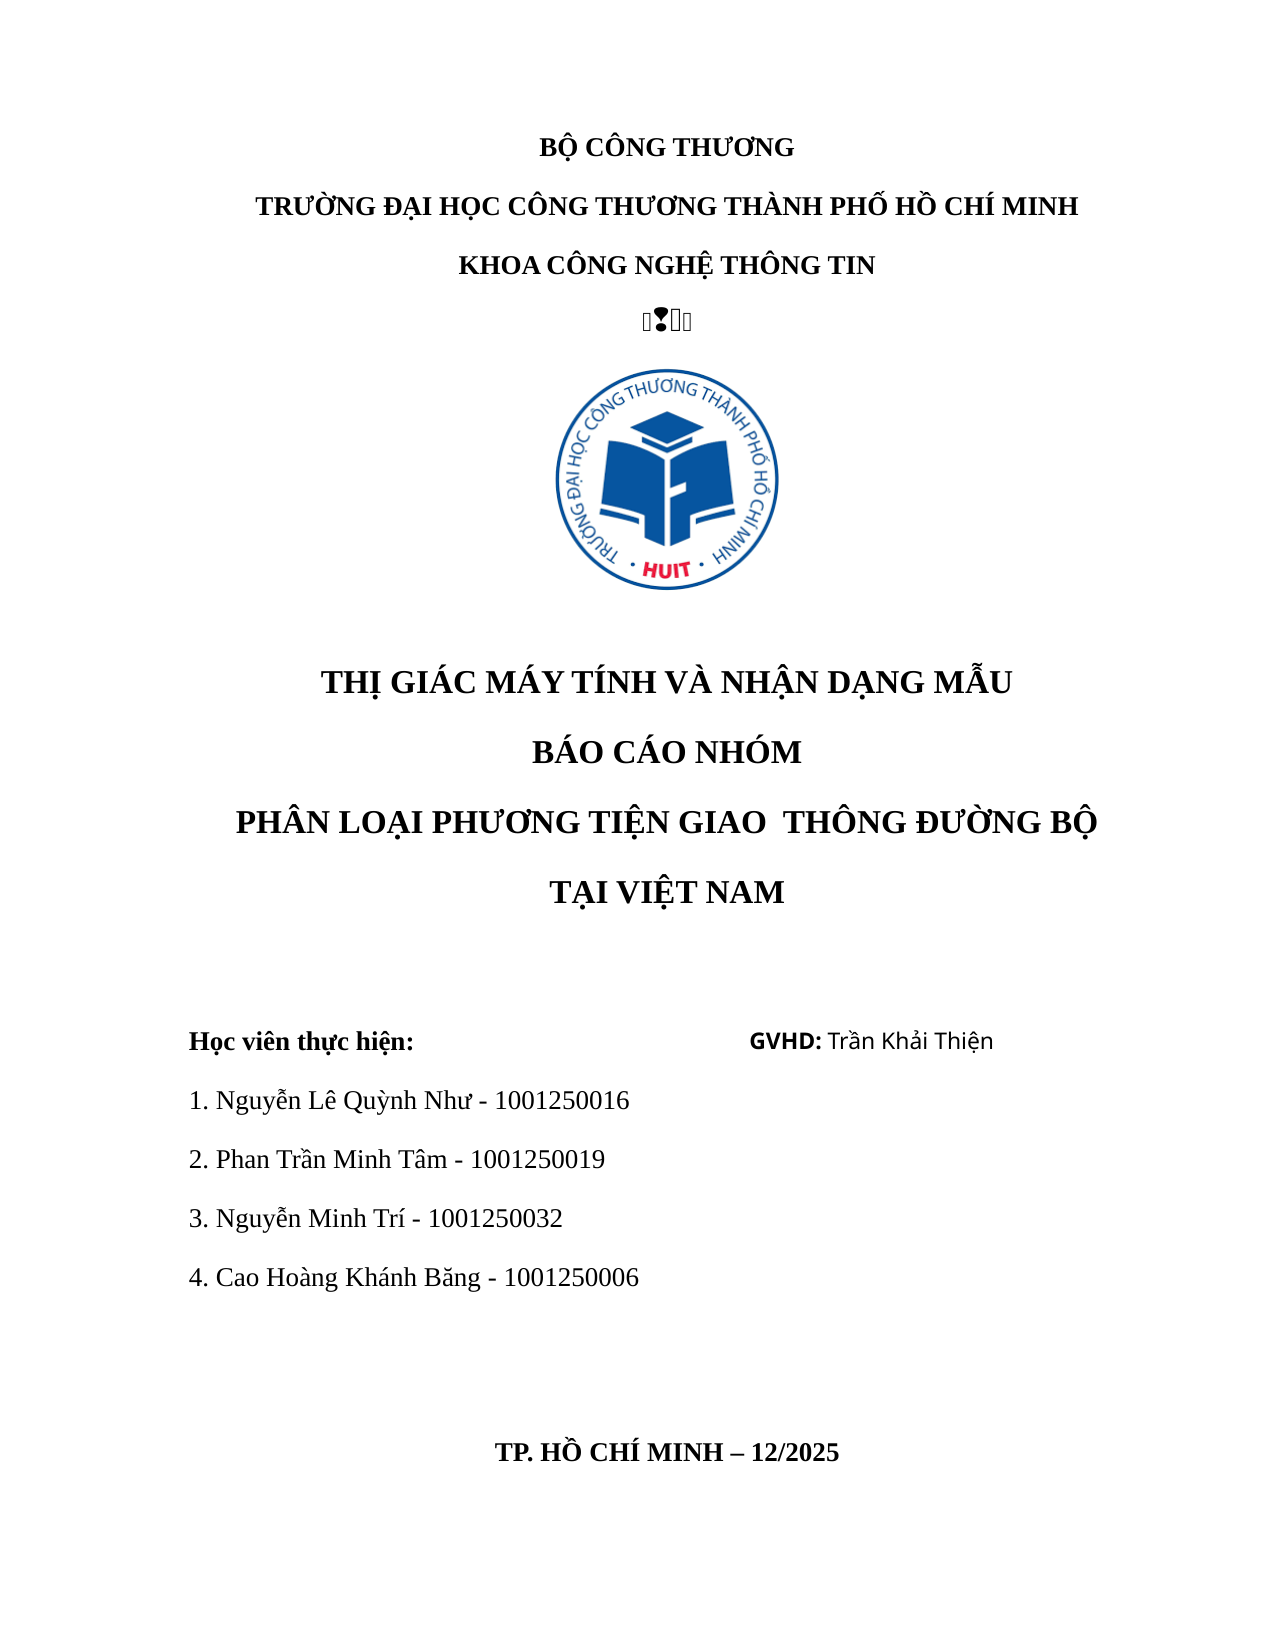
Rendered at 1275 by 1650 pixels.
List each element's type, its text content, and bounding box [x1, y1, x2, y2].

text TP. HỒ CHÍ MINH – 12/2025 [177, 1436, 1157, 1467]
table_header Học viên thực hiện: 1. Nguyễn Lê Quỳnh Như - 1001250016 2. Phan Trần Minh Tâm - 1001250019 3. Nguyễn Minh Trí - 1001250032 4. Cao Hoàng Khánh Băng - 1001250006 [177, 1013, 738, 1321]
text THỊ GIÁC MÁY TÍNH VÀ NHẬN DẠNG MẪU [177, 662, 1157, 701]
text TẠI VIỆT NAM [177, 872, 1157, 911]
text TRƯỜNG ĐẠI HỌC CÔNG THƯƠNG THÀNH PHỐ HỒ CHÍ MINH [177, 190, 1157, 221]
text BỘ CÔNG THƯƠNG [177, 131, 1157, 162]
text BÁO CÁO NHÓM [177, 732, 1157, 771]
table_header GVHD: Trần Khải Thiện [738, 1013, 1156, 1321]
text PHÂN LOẠI PHƯƠNG TIỆN GIAO THÔNG ĐƯỜNG BỘ [177, 802, 1157, 841]
picture [553, 367, 781, 593]
text KHOA CÔNG NGHỆ THÔNG TIN [177, 249, 1157, 281]
